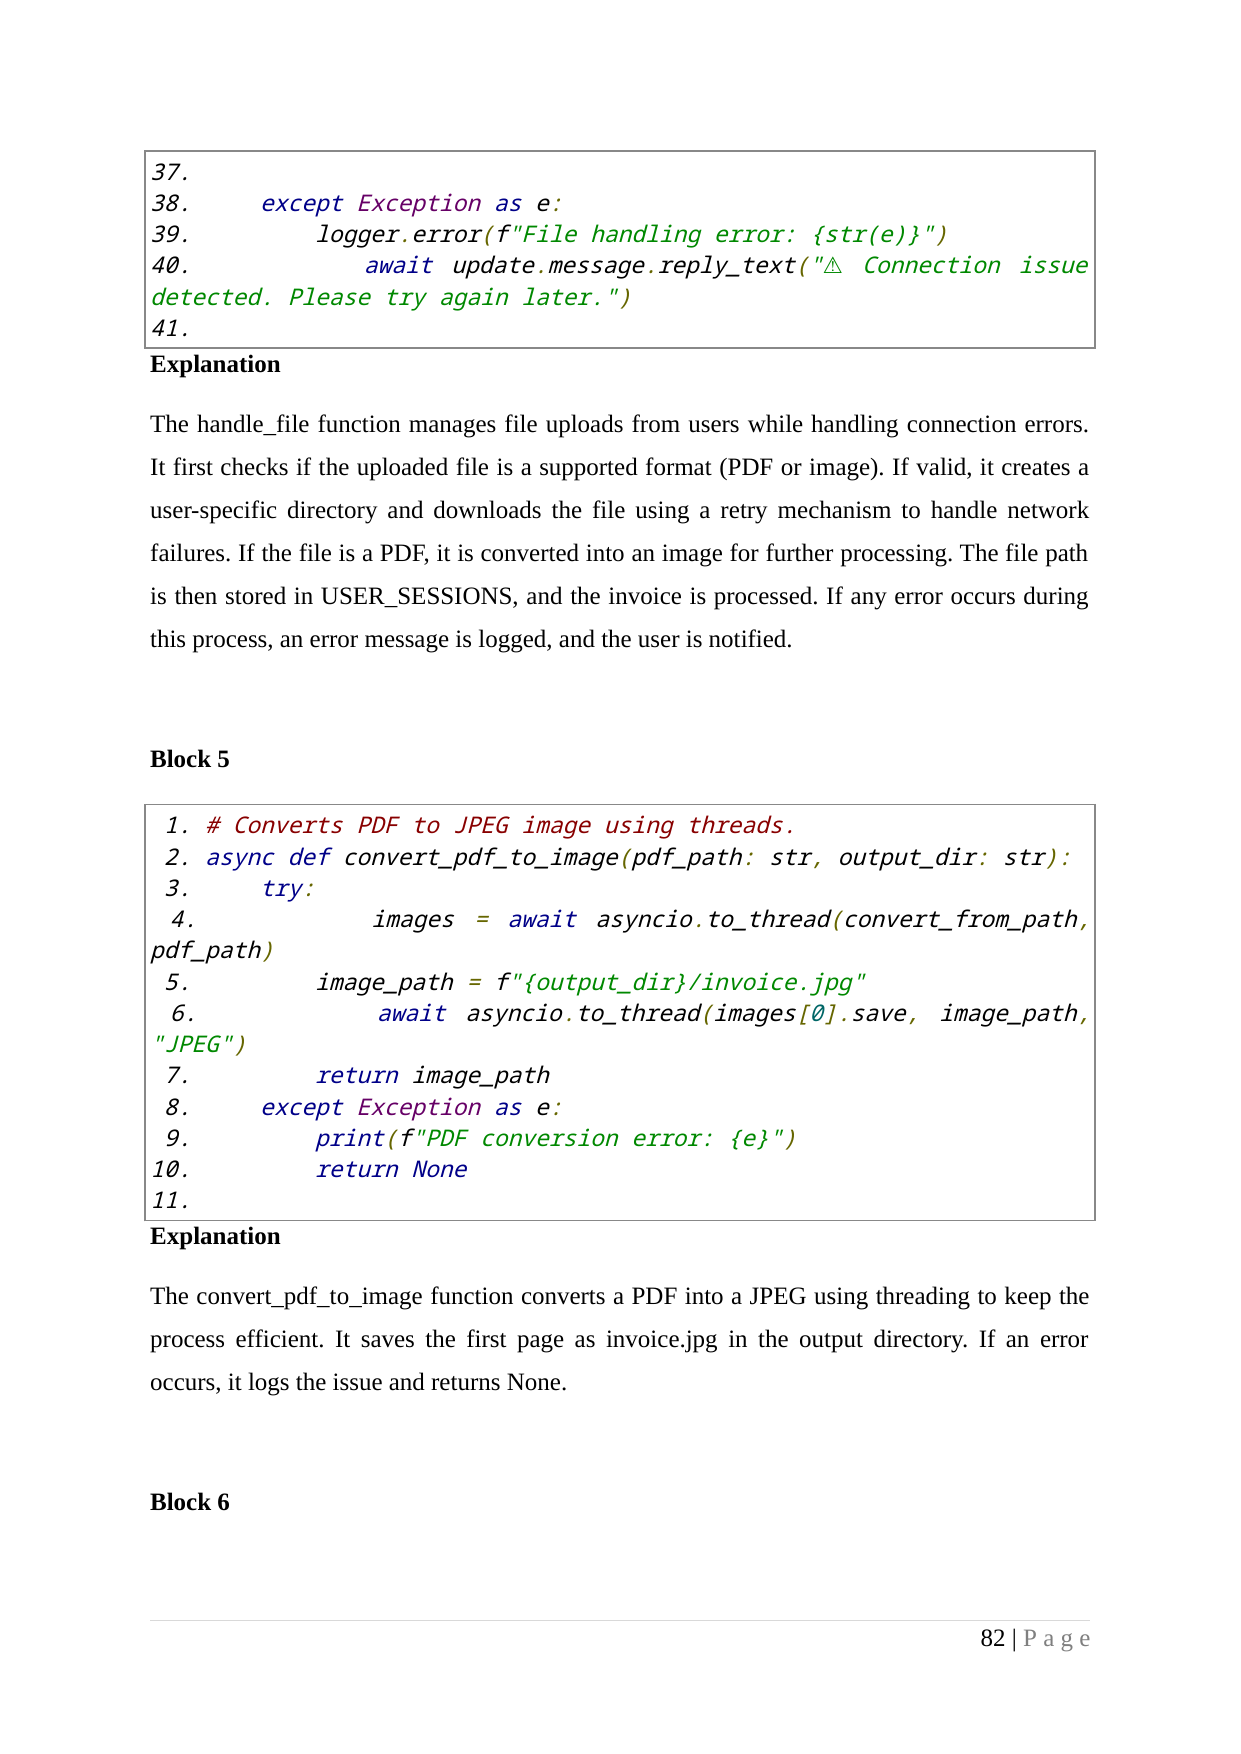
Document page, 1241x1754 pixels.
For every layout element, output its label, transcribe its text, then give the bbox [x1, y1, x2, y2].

text 7. return image_path [150, 1059, 1090, 1091]
text Explanation [150, 349, 1090, 378]
text 3. try: [150, 872, 1090, 903]
text 40. await update.message.reply_text("⚠️ Connection issue detected. Please try again later.") [150, 249, 1090, 306]
text 8. except Exception as e: [150, 1091, 1090, 1122]
text 1. # Converts PDF to JPEG image using threads. [146, 805, 1094, 841]
text Block 5 [150, 744, 1090, 773]
text 5. image_path = f"{output_dir}/invoice.jpg" [150, 966, 1090, 997]
text 41. [146, 306, 1094, 347]
text The convert_pdf_to_image function converts a PDF into a JPEG using threading to keep the process efficient. It saves the first page as invoice.jpg in the output directory. If an error occurs, it logs the issue and returns None. [150, 1281, 1090, 1396]
text Block 6 [150, 1487, 1090, 1516]
text The handle_file function manages file uploads from users while handling connection errors. It first checks if the uploaded file is a supported format (PDF or image). If valid, it creates a user-specific directory and downloads the file using a retry mechanism to handle network failures. If the file is a PDF, it is converted into an image for further processing. The file path is then stored in USER_SESSIONS, and the invoice is processed. If any error occurs during this process, an error message is logged, and the user is notified. [150, 409, 1090, 653]
text 37. [146, 152, 1094, 187]
text 38. except Exception as e: [150, 187, 1090, 218]
text 4. images = await asyncio.to_thread(convert_from_path, pdf_path) [150, 903, 1090, 966]
text 2. async def convert_pdf_to_image(pdf_path: str, output_dir: str): [150, 841, 1090, 872]
text 6. await asyncio.to_thread(images[0].save, image_path, "JPEG") [150, 997, 1090, 1059]
text 39. logger.error(f"File handling error: {str(e)}") [150, 218, 1090, 249]
text Explanation [150, 1221, 1090, 1250]
text 9. print(f"PDF conversion error: {e}") [150, 1122, 1090, 1153]
text 10. return None [150, 1153, 1090, 1179]
text 11. [146, 1179, 1094, 1220]
